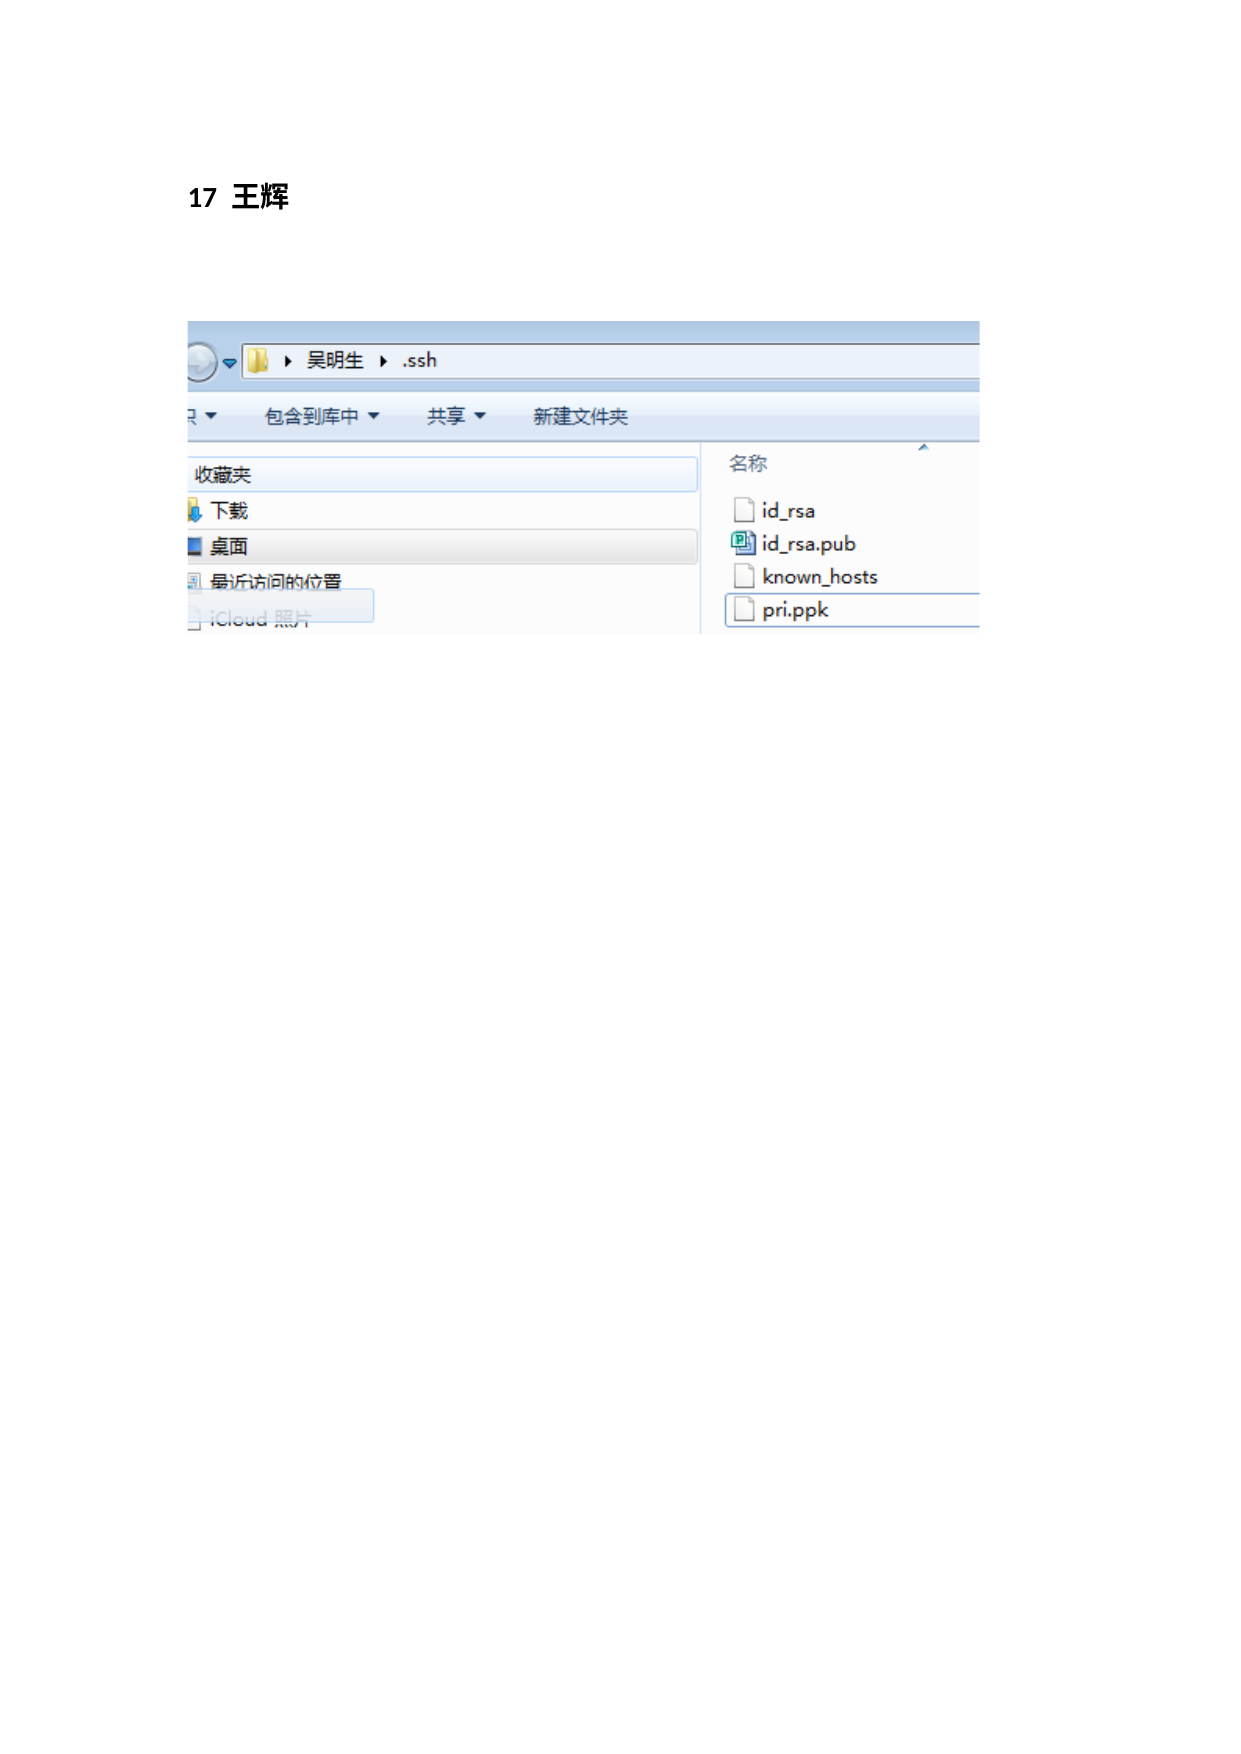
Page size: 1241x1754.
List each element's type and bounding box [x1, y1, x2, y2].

subtitle [187, 162, 1053, 227]
picture [187, 321, 980, 634]
